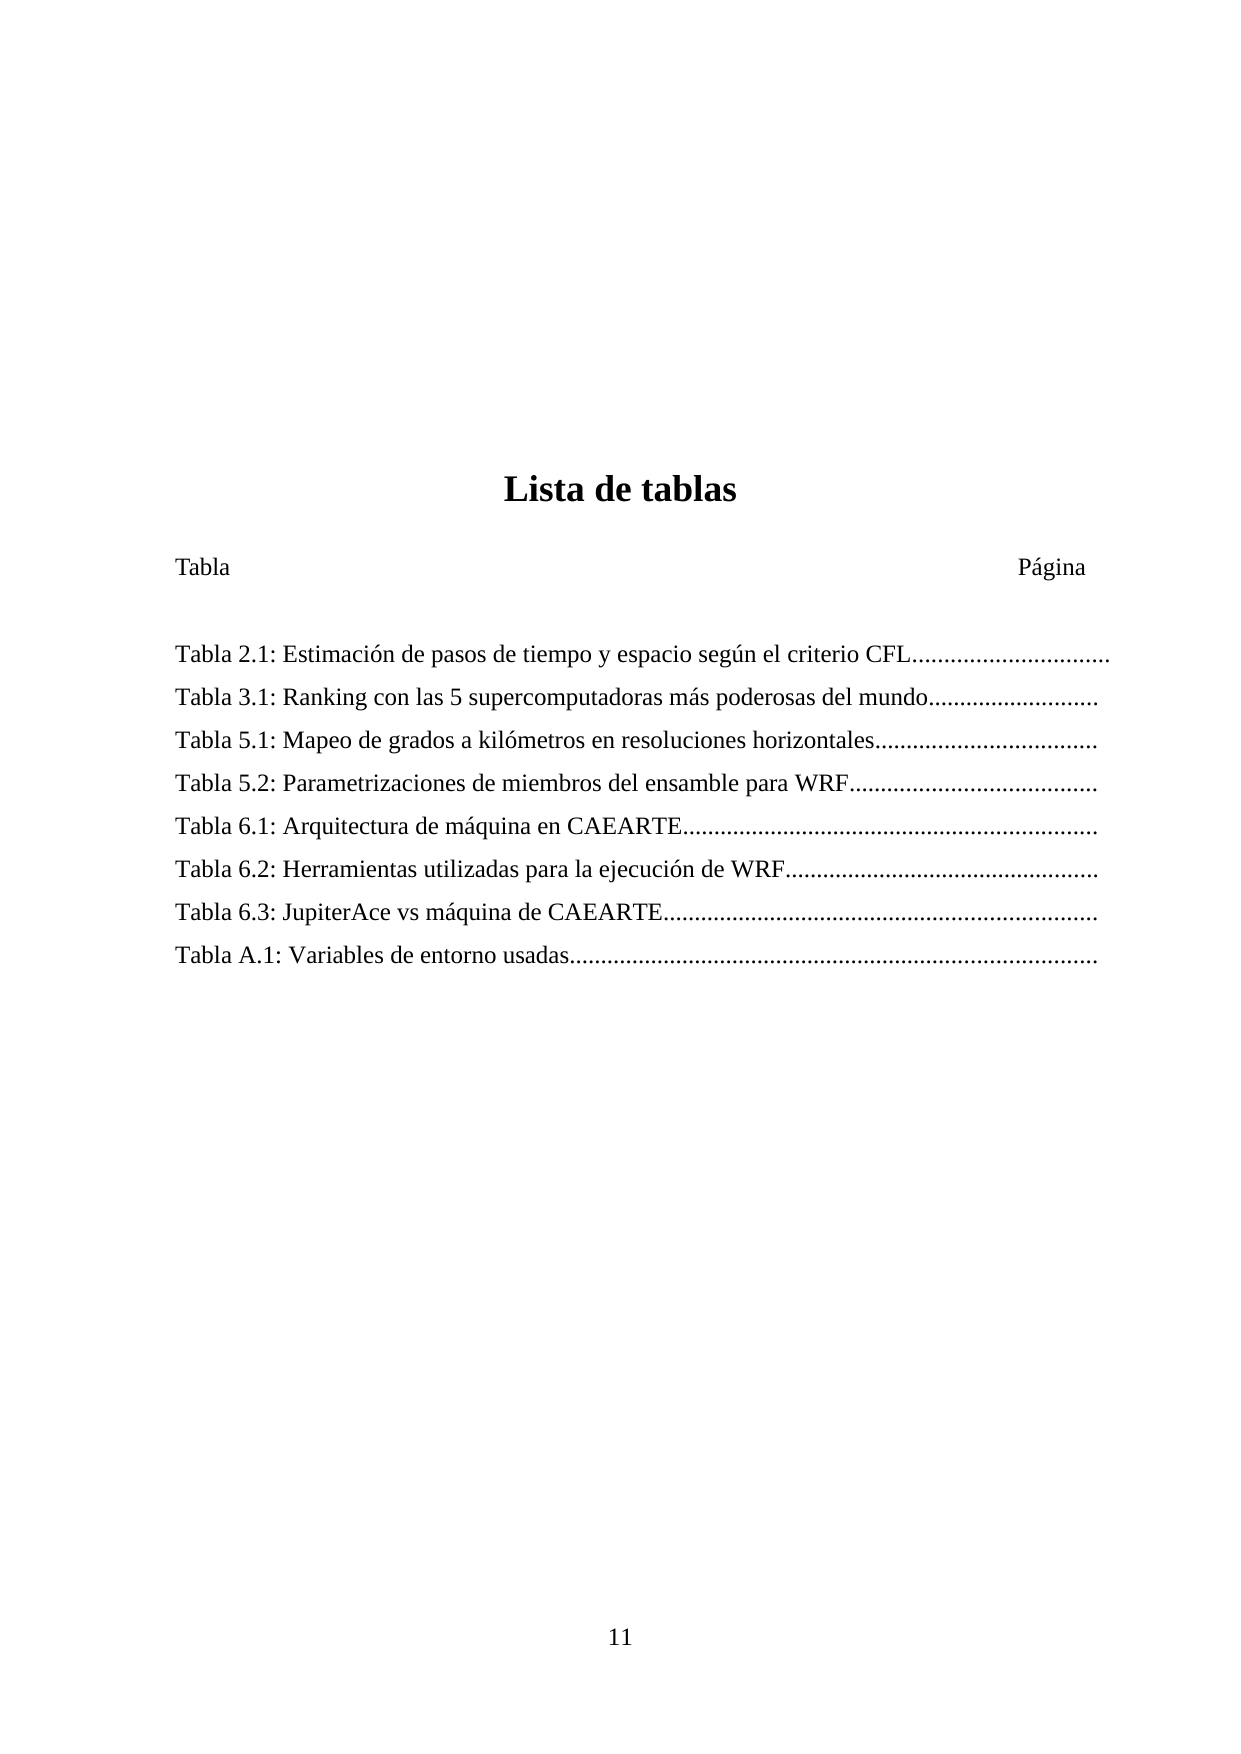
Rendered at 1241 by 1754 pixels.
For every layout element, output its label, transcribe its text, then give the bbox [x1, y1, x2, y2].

text Tabla 6.1: Arquitectura de máquina en CAEARTE 68 [175, 811, 1090, 840]
text Lista de tablas [150, 466, 1090, 509]
text Tabla 5.1: Mapeo de grados a kilómetros en resoluciones horizontales 48 [175, 725, 1090, 754]
title Tabla Página [175, 552, 1090, 581]
text Tabla A.1: Variables de entorno usadas 95 [175, 941, 1090, 969]
text Tabla 6.2: Herramientas utilizadas para la ejecución de WRF 73 [175, 854, 1090, 883]
text Tabla 5.2: Parametrizaciones de miembros del ensamble para WRF 51 [175, 768, 1090, 797]
text Tabla 3.1: Ranking con las 5 supercomputadoras más poderosas del mundo 30 [175, 682, 1090, 711]
text Tabla 2.1: Estimación de pasos de tiempo y espacio según el criterio CFL 9 [175, 639, 1090, 667]
text Tabla 6.3: JupiterAce vs máquina de CAEARTE 76 [175, 897, 1090, 926]
